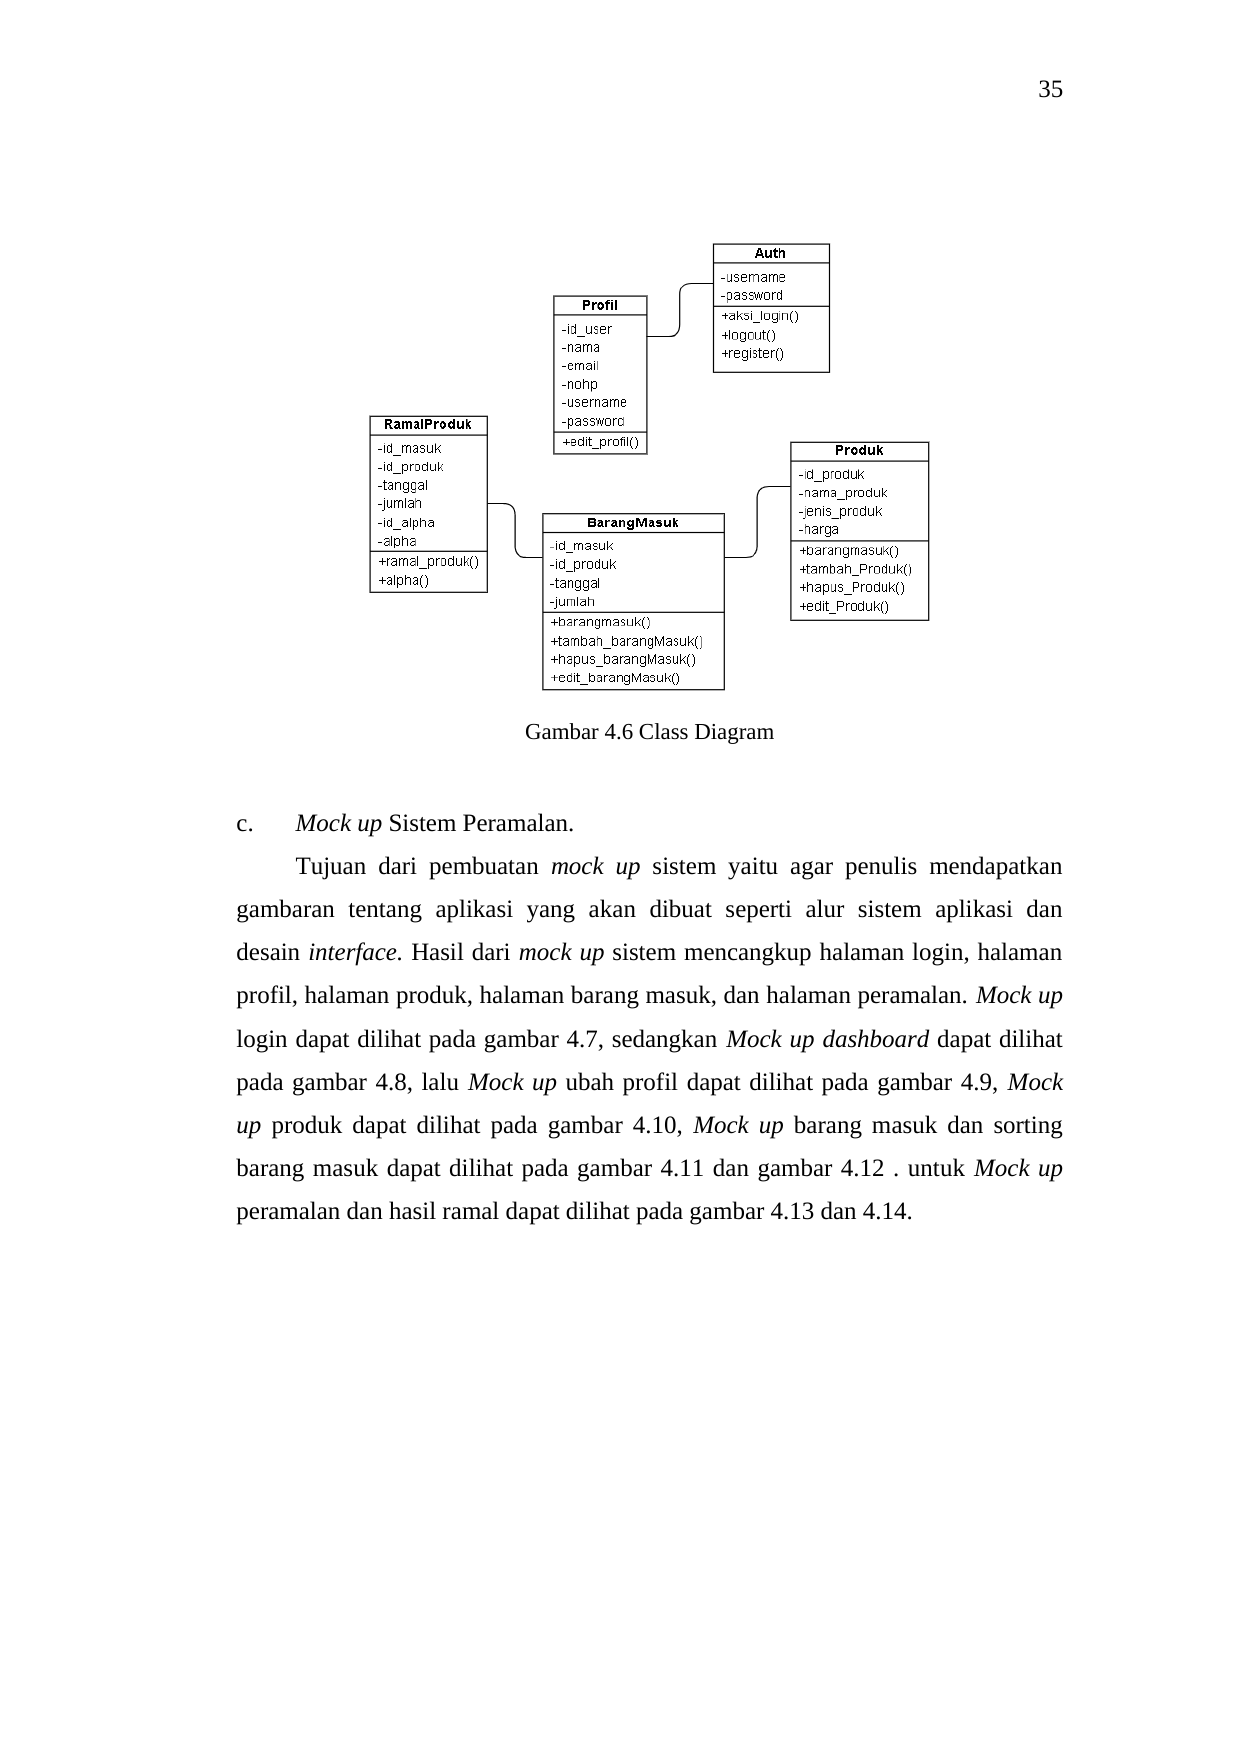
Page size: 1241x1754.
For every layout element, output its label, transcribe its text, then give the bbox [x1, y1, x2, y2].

text Gambar 4.6 Class Diagram [236, 718, 1063, 744]
text Tujuan dari pembuatan mock up sistem yaitu agar penulis mendapatkan gambaran tentang aplikasi yang akan dibuat seperti alur sistem aplikasi dan desain interface. Hasil dari mock up sistem mencangkup halaman login, halaman profil, halaman produk, halaman barang masuk, dan halaman peramalan. Mock up login dapat dilihat pada gambar 4.7, sedangkan Mock up dashboard dapat dilihat pada gambar 4.8, lalu Mock up ubah profil dapat dilihat pada gambar 4.9, Mock up produk dapat dilihat pada gambar 4.10, Mock up barang masuk dan sorting barang masuk dapat dilihat pada gambar 4.11 dan gambar 4.12 . untuk Mock up peramalan dan hasil ramal dapat dilihat pada gambar 4.13 dan 4.14. [236, 851, 1063, 1225]
list Mock up Sistem Peramalan. [236, 808, 1063, 837]
picture [364, 236, 936, 704]
